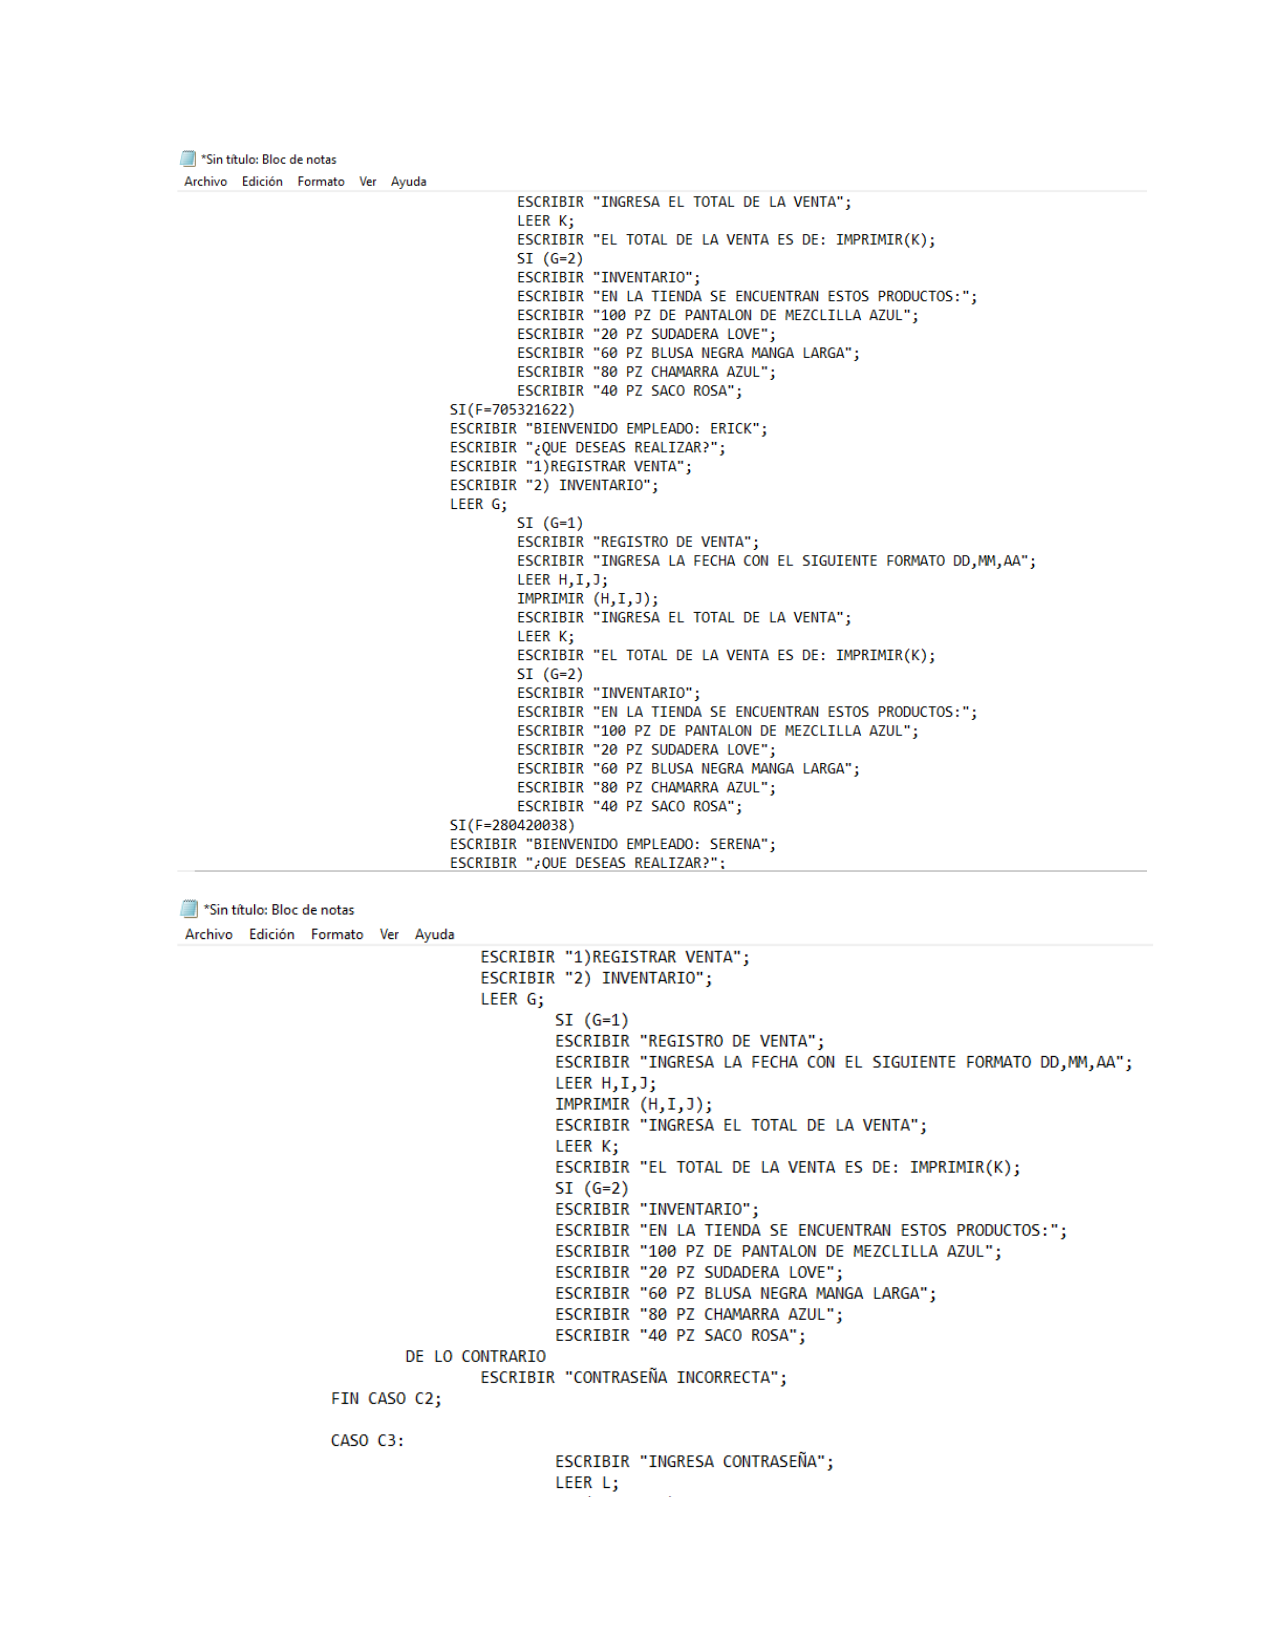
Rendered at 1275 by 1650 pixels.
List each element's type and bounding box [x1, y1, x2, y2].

picture [177, 147, 1147, 872]
picture [177, 897, 1154, 1497]
